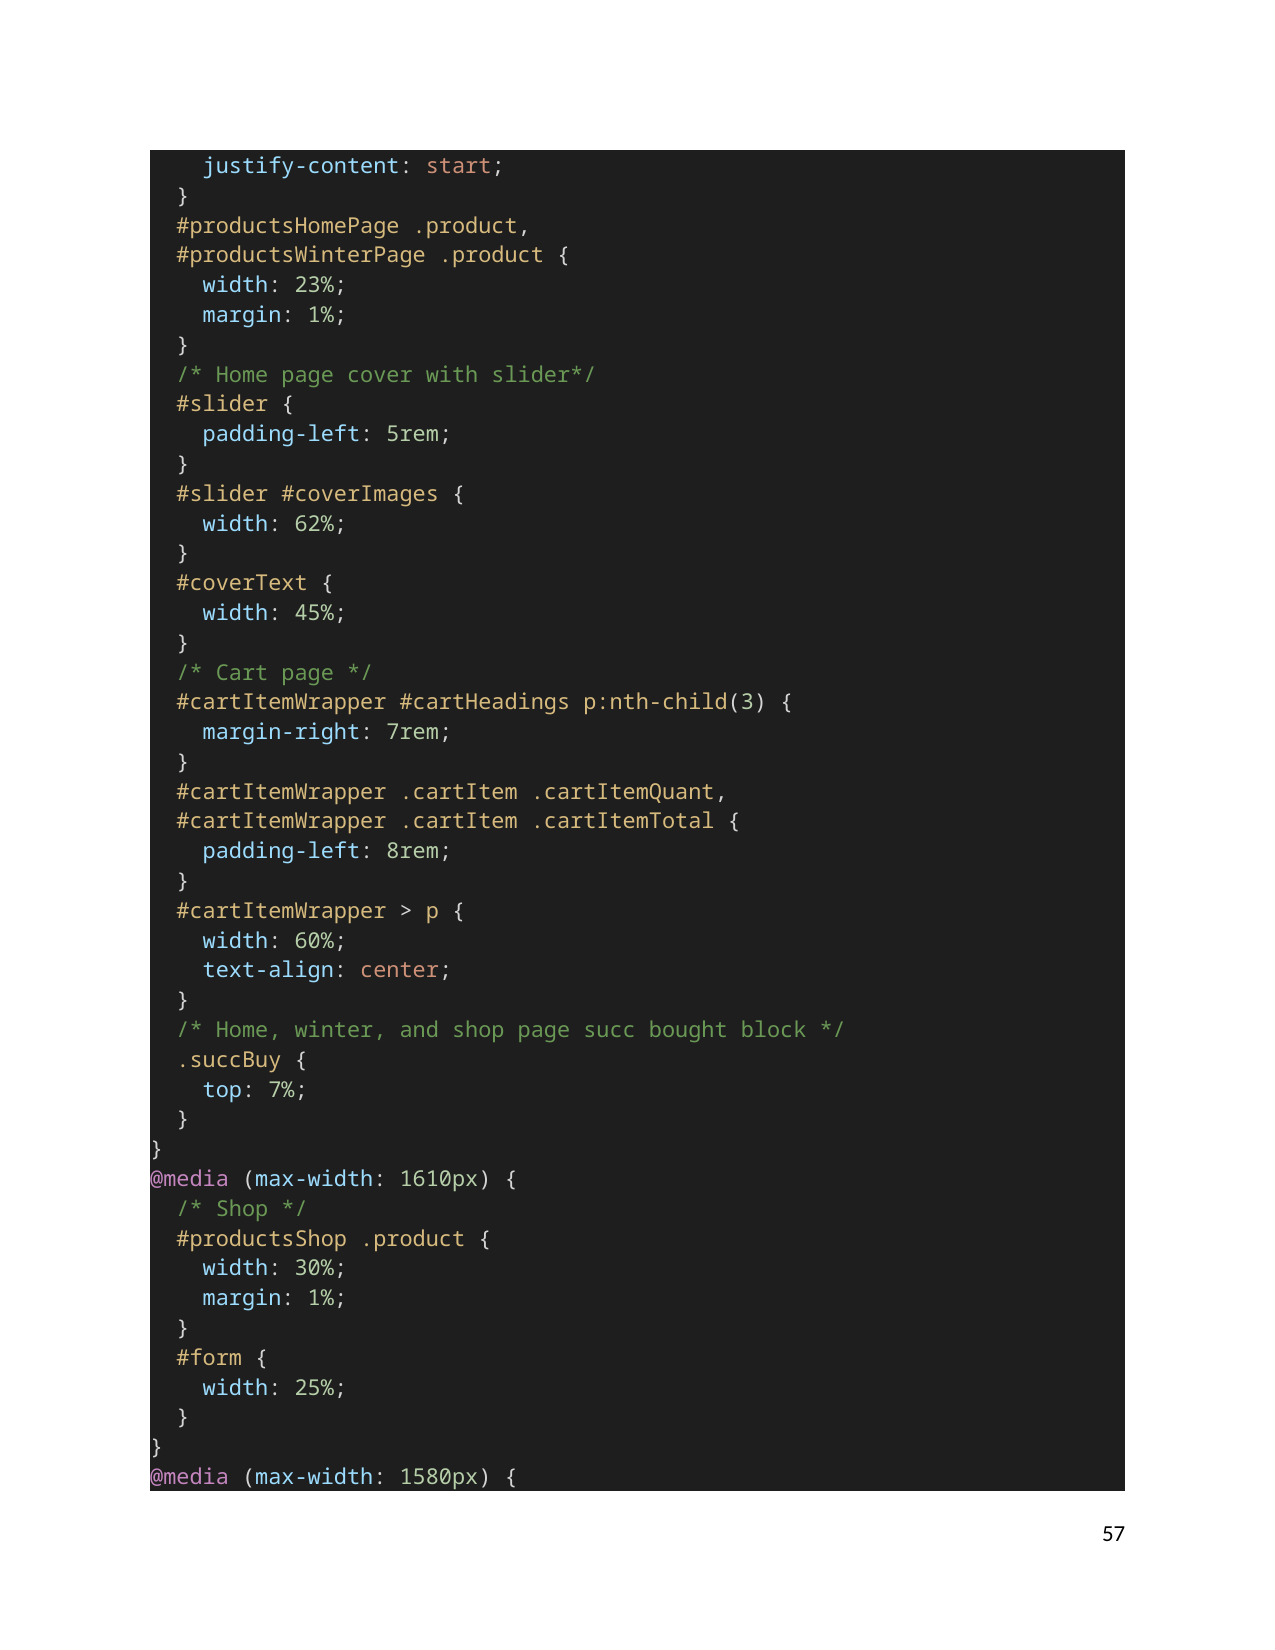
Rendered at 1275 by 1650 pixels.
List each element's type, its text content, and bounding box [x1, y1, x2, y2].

text /* Home page cover with slider*/ [150, 358, 1125, 388]
text width: 60%; [150, 924, 1125, 954]
text #cartItemWrapper #cartHeadings p:nth-child(3) { [150, 686, 1125, 716]
text #slider { [150, 388, 1125, 418]
text @media (max-width: 1610px) { [150, 1163, 1125, 1193]
text text-align: center; [150, 954, 1125, 984]
text margin: 1%; [150, 1282, 1125, 1312]
text #productsHomePage .product, [150, 209, 1125, 239]
text } [150, 180, 1125, 209]
text #cartItemWrapper > p { [150, 895, 1125, 924]
text /* Shop */ [150, 1193, 1125, 1222]
text } [150, 1133, 1125, 1163]
text top: 7%; [150, 1073, 1125, 1103]
text margin: 1%; [150, 299, 1125, 329]
text } [150, 746, 1125, 776]
text /* Cart page */ [150, 656, 1125, 686]
text @media (max-width: 1580px) { [150, 1461, 1125, 1491]
text #cartItemWrapper .cartItem .cartItemTotal { [150, 805, 1125, 835]
text } [150, 329, 1125, 358]
text width: 25%; [150, 1371, 1125, 1401]
text .succBuy { [150, 1044, 1125, 1073]
text } [150, 865, 1125, 895]
text #cartItemWrapper .cartItem .cartItemQuant, [150, 776, 1125, 805]
text justify-content: start; [150, 150, 1125, 180]
text width: 30%; [150, 1252, 1125, 1282]
text } [150, 1431, 1125, 1461]
text } [150, 448, 1125, 478]
text } [150, 627, 1125, 656]
text width: 45%; [150, 597, 1125, 627]
text width: 62%; [150, 507, 1125, 537]
text padding-left: 5rem; [150, 418, 1125, 448]
text margin-right: 7rem; [150, 716, 1125, 746]
text #productsShop .product { [150, 1222, 1125, 1252]
text } [150, 1312, 1125, 1342]
text } [150, 1401, 1125, 1431]
text /* Home, winter, and shop page succ bought block */ [150, 1014, 1125, 1044]
text #form { [150, 1342, 1125, 1371]
text #coverText { [150, 567, 1125, 597]
text } [150, 537, 1125, 567]
text width: 23%; [150, 269, 1125, 299]
text #slider #coverImages { [150, 478, 1125, 507]
text #productsWinterPage .product { [150, 239, 1125, 269]
text padding-left: 8rem; [150, 835, 1125, 865]
text } [150, 1103, 1125, 1133]
text } [150, 984, 1125, 1014]
